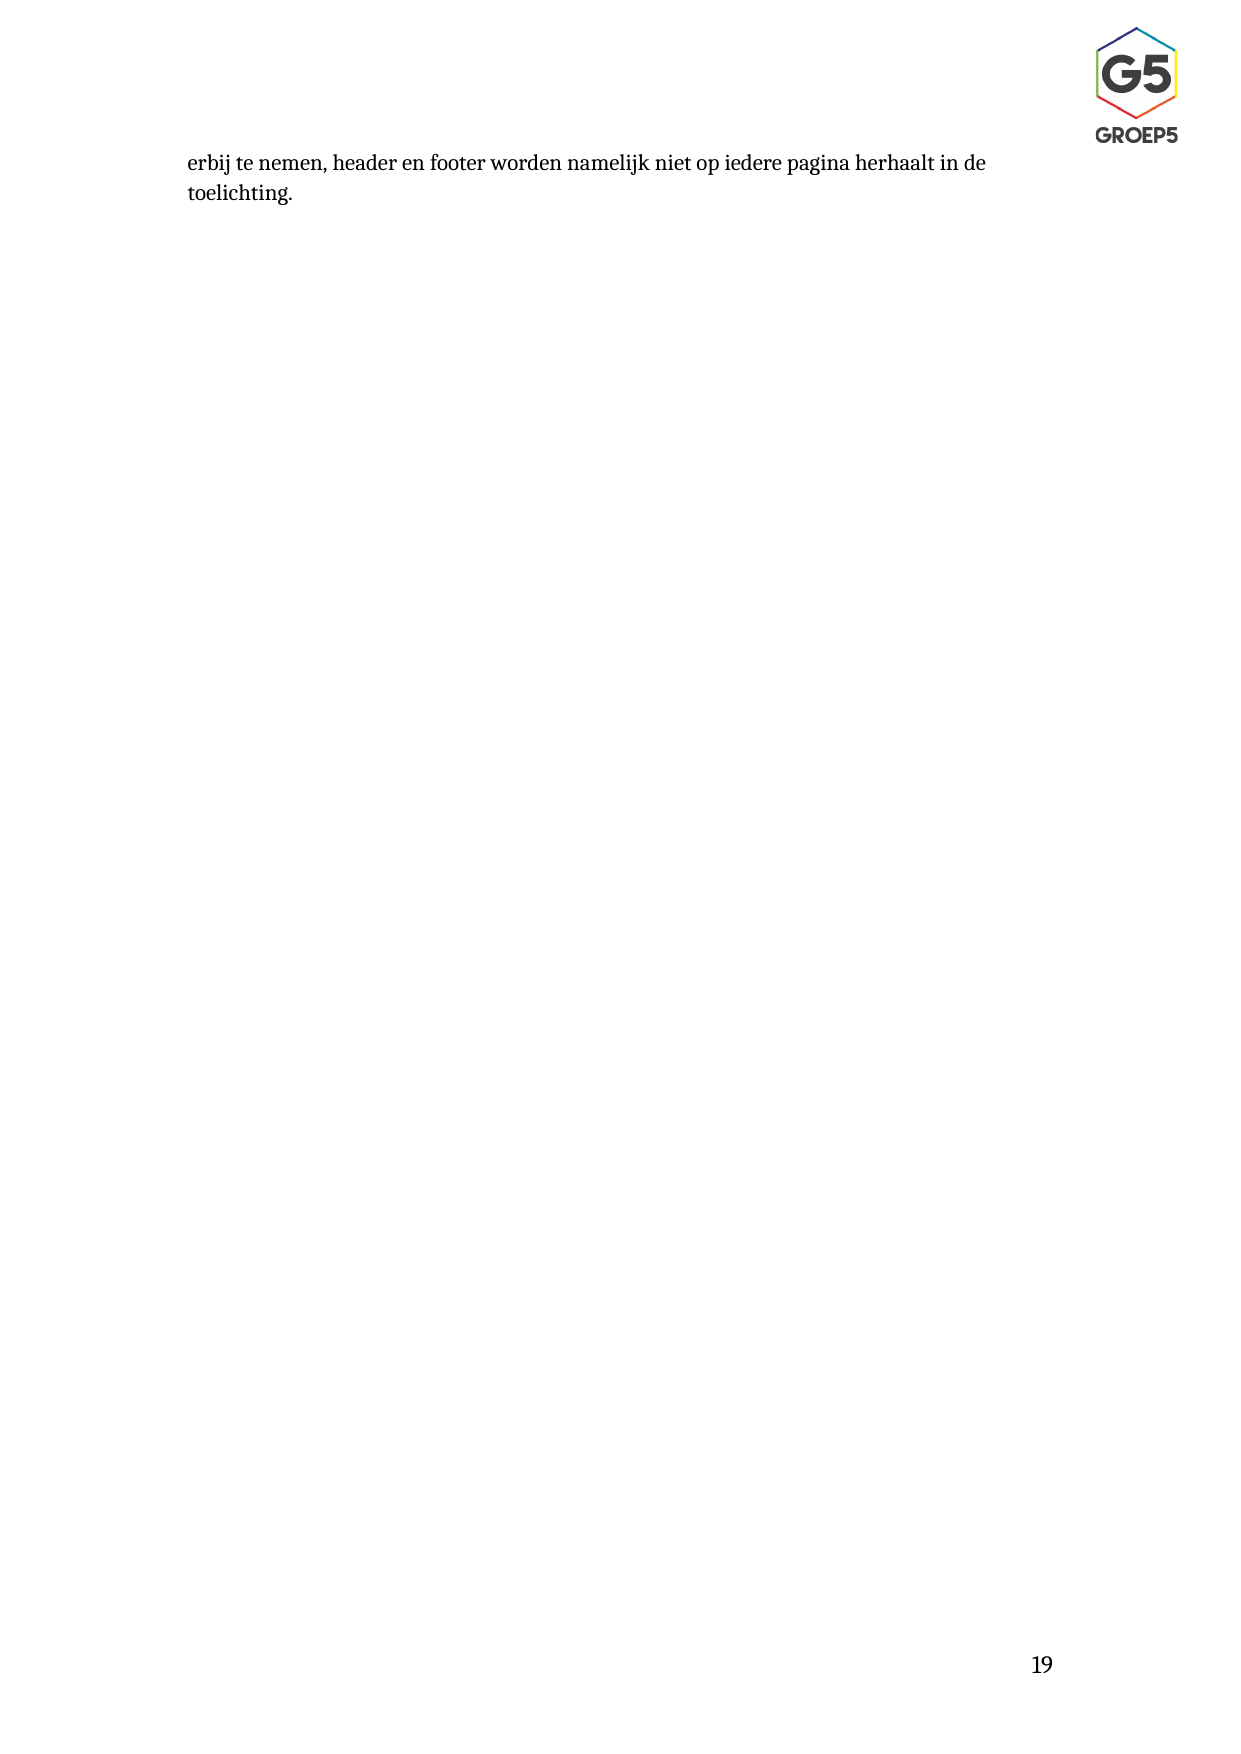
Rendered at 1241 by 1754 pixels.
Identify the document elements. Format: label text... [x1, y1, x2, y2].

picture [1095, 27, 1178, 143]
